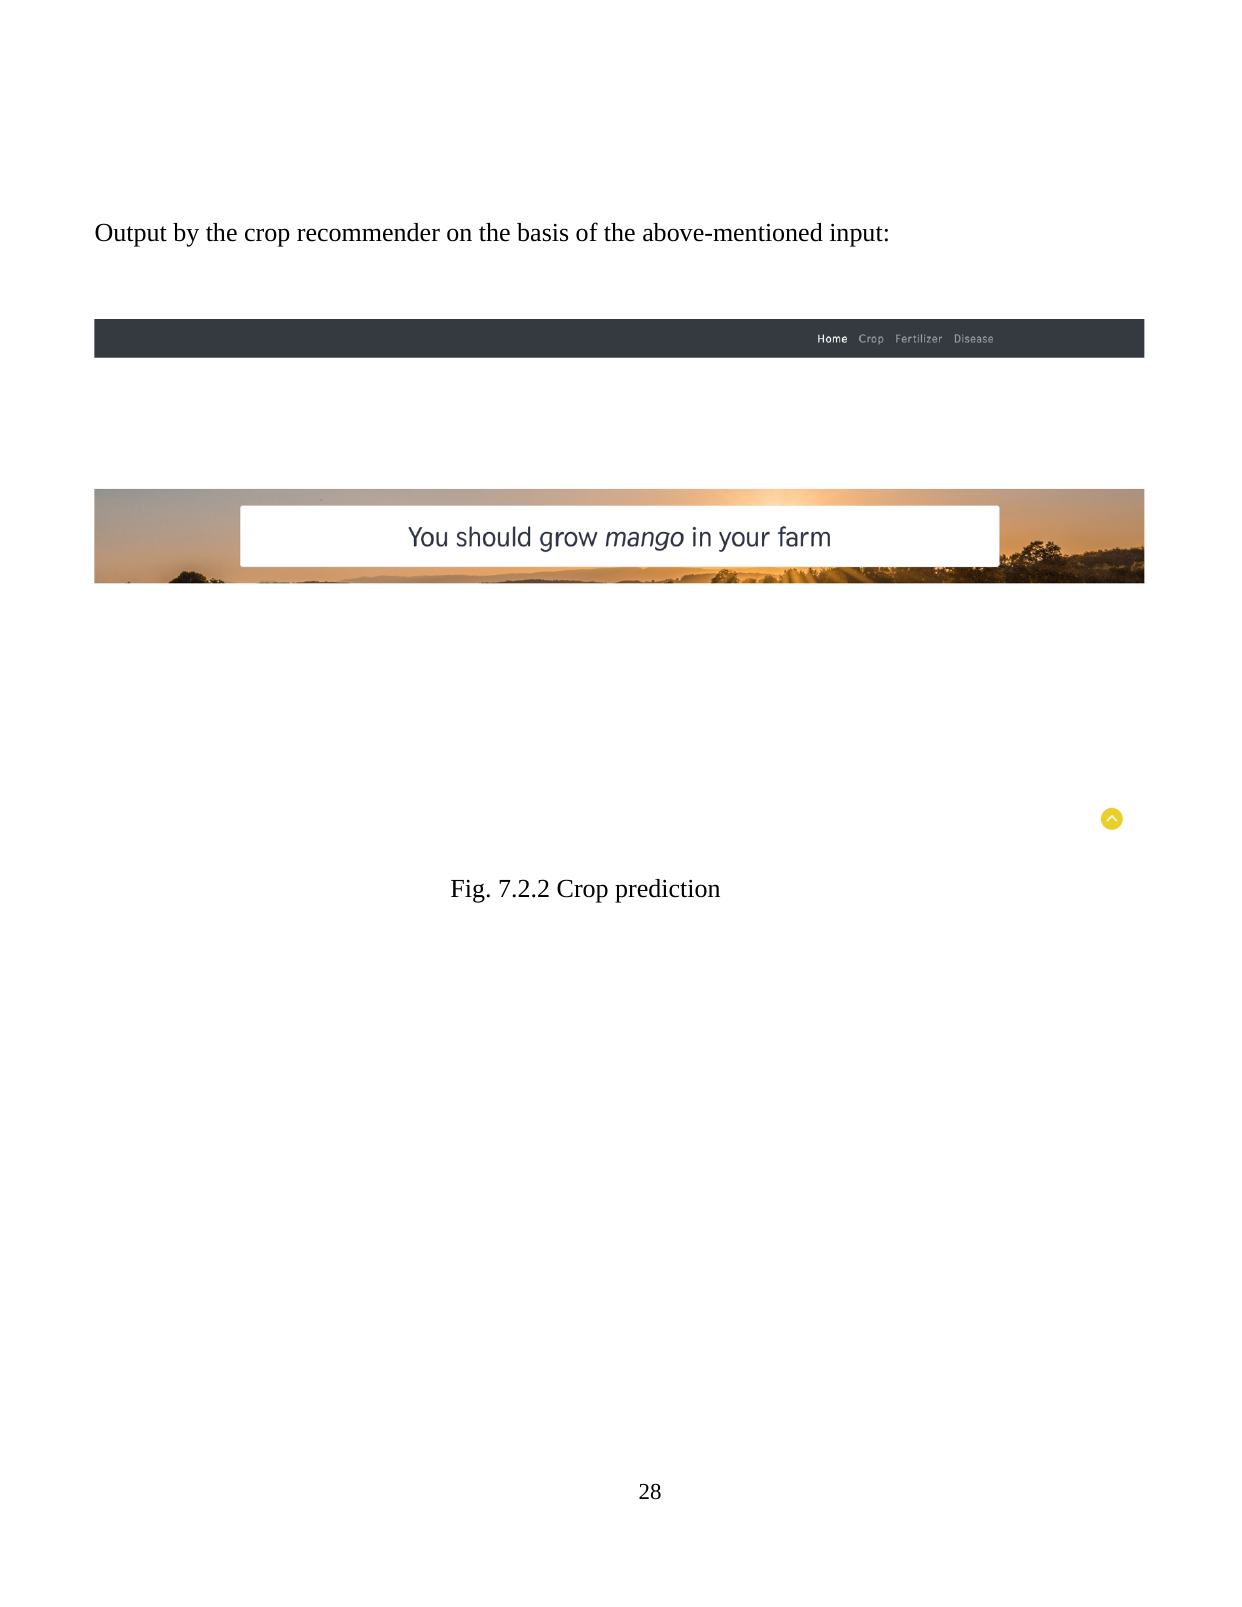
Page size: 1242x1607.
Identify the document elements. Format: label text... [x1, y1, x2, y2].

picture [94, 319, 1145, 852]
text Fig. 7.2.2 Crop prediction [94, 873, 1077, 903]
text Output by the crop recommender on the basis of the above-mentioned input: [94, 217, 1077, 247]
